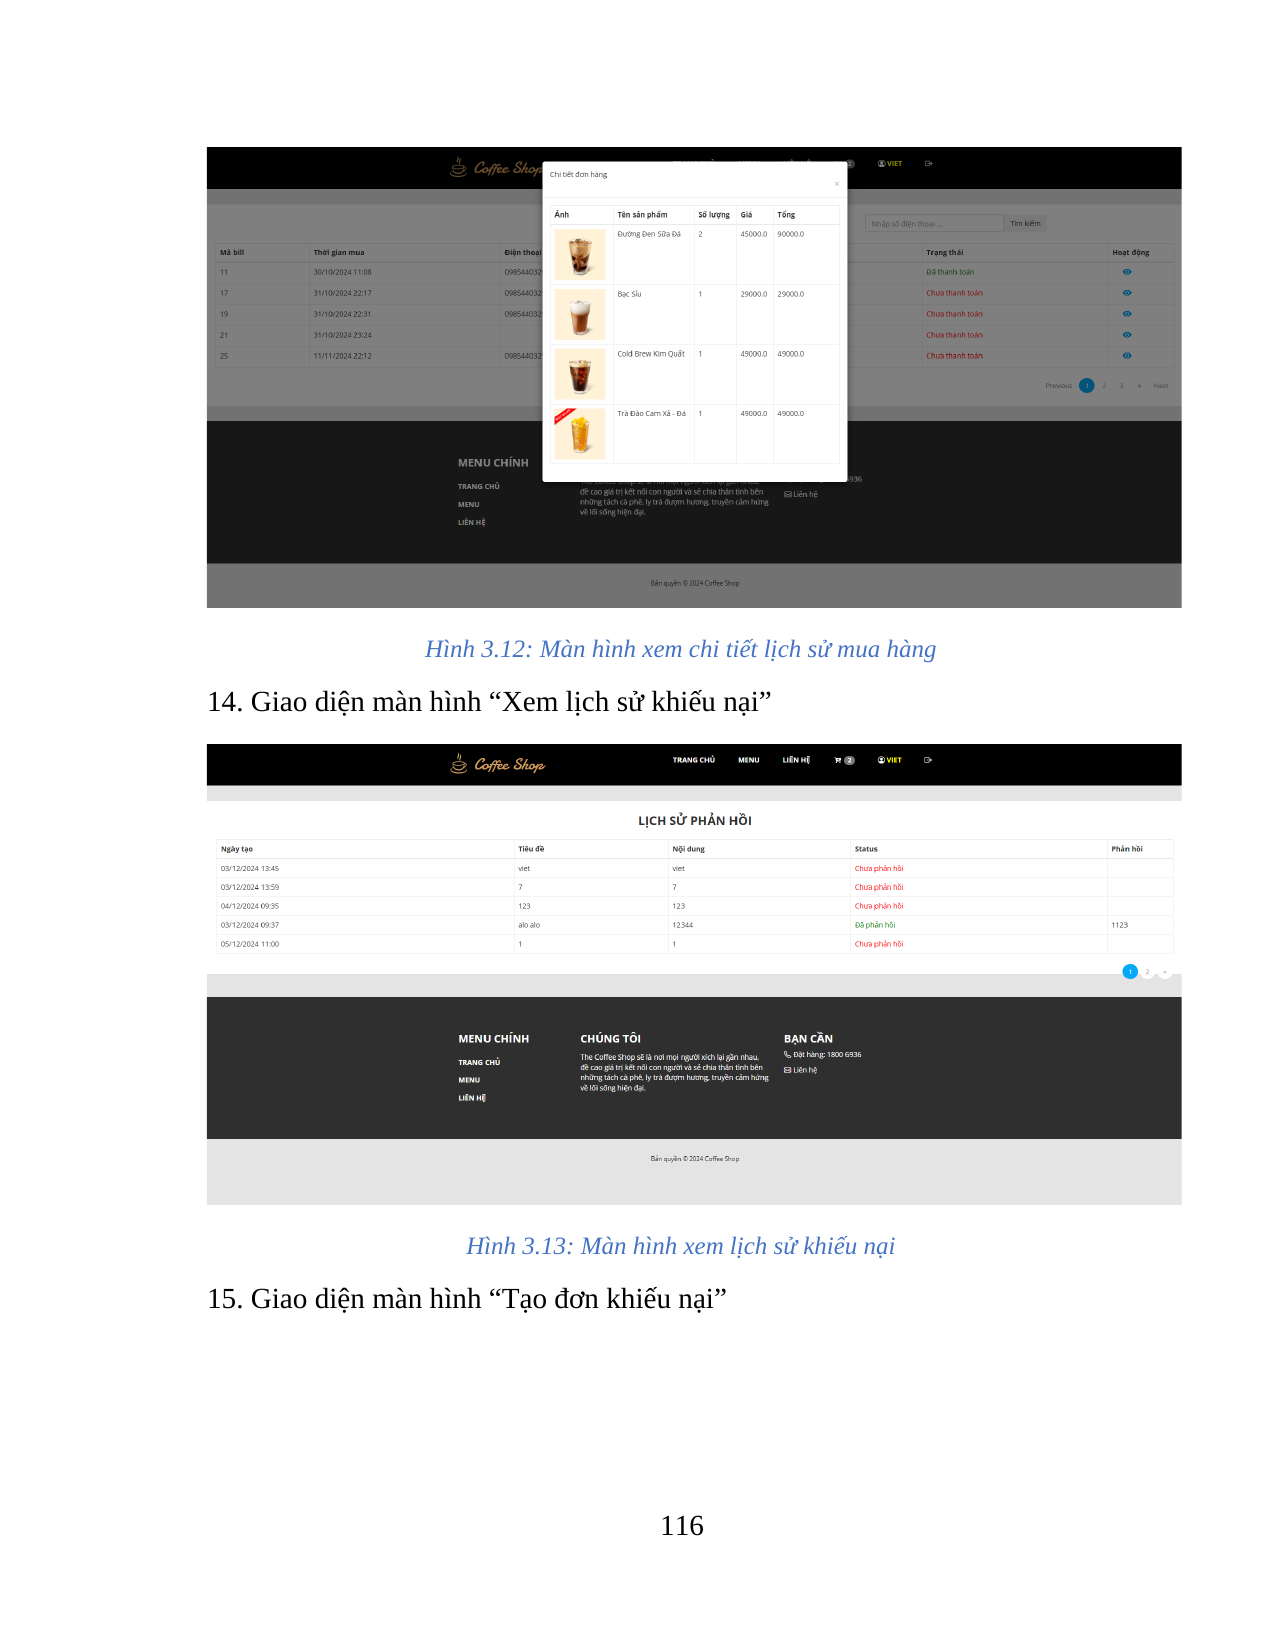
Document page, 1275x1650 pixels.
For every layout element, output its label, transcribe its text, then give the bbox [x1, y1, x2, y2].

picture [206, 147, 1182, 608]
text 15. Giao diện màn hình “Tạo đơn khiếu nại” [207, 1281, 1157, 1314]
picture [206, 744, 1182, 1205]
text Hình 3.13: Màn hình xem lịch sử khiếu nại [207, 1231, 1157, 1260]
text Hình 3.12: Màn hình xem chi tiết lịch sử mua hàng [207, 634, 1157, 663]
text 14. Giao diện màn hình “Xem lịch sử khiếu nại” [207, 684, 1157, 717]
